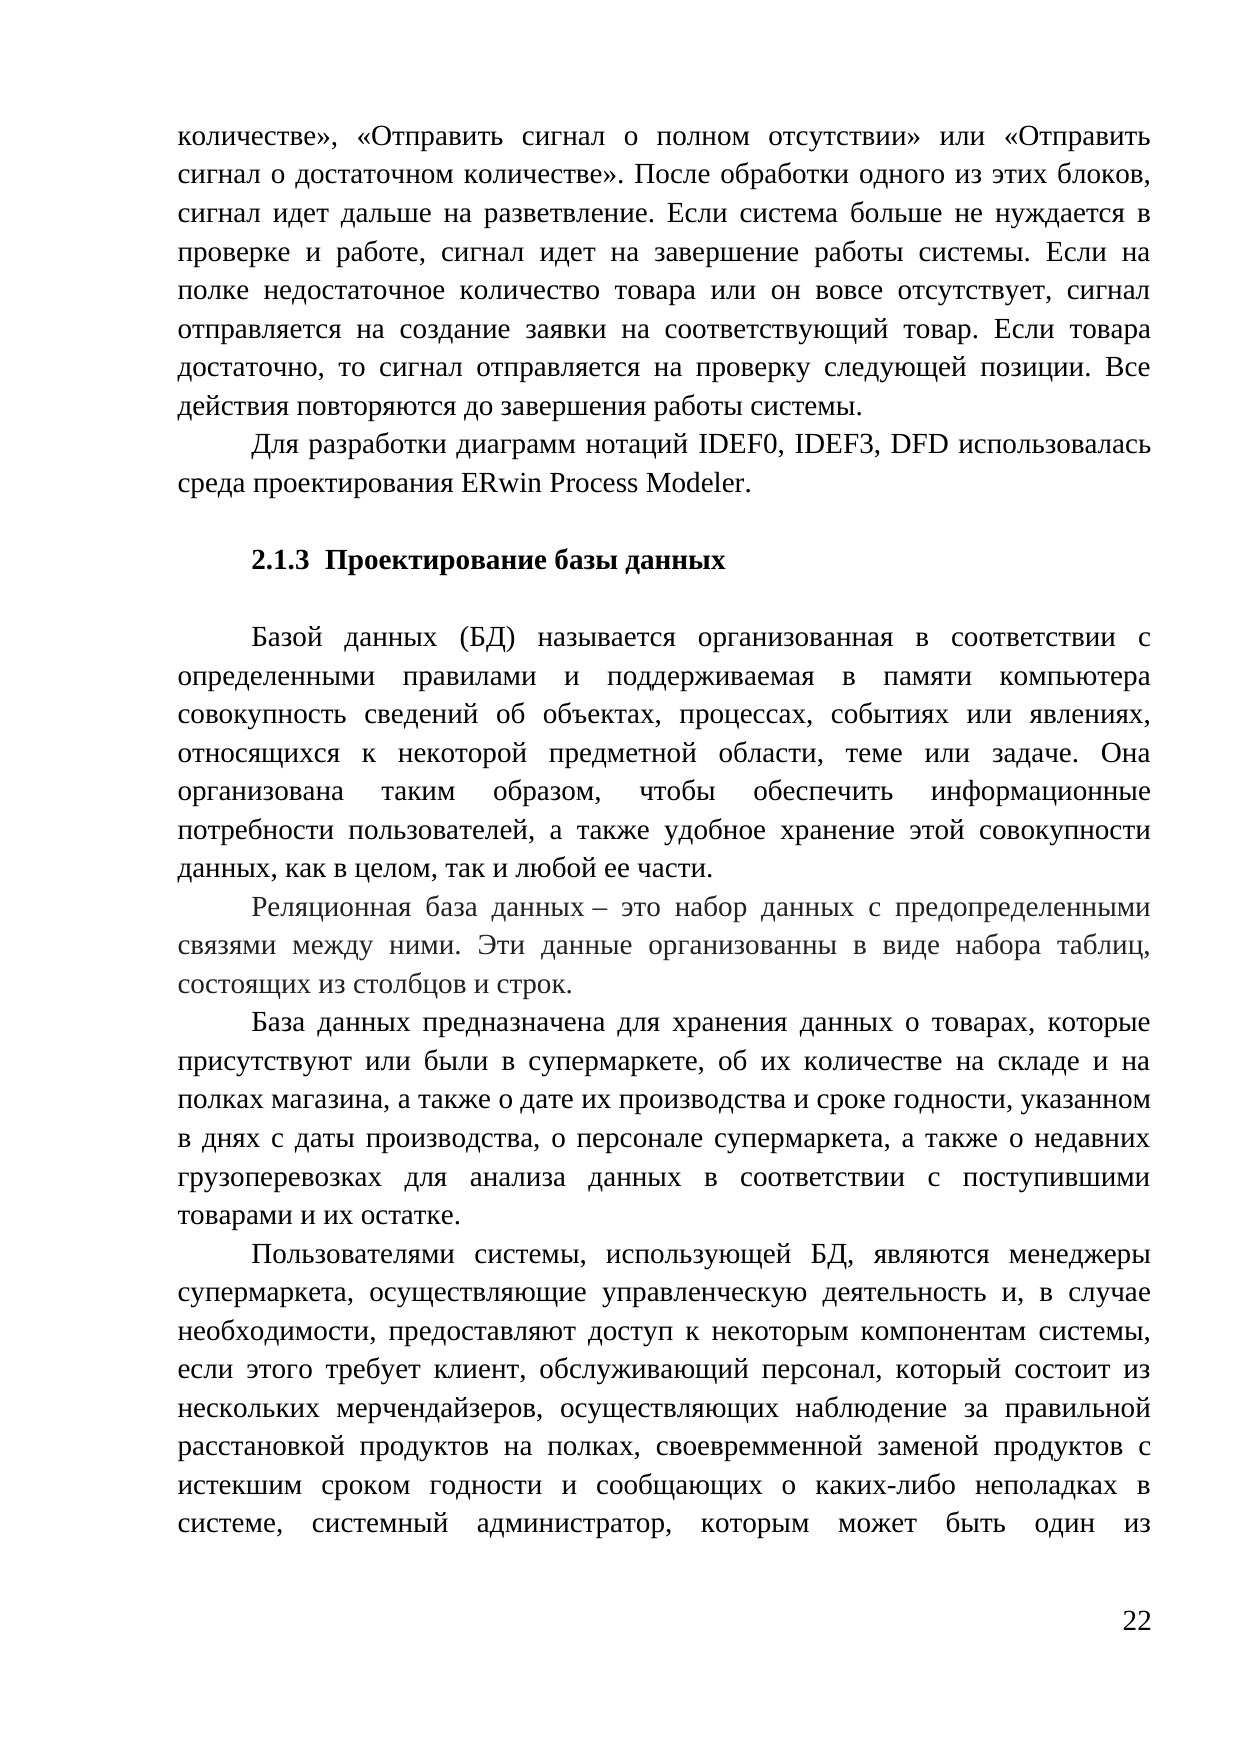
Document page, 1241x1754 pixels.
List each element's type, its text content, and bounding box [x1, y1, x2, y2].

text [177, 118, 1152, 421]
text 2.1.3 Проектирование базы данных [177, 542, 1152, 576]
text Реляционная база данных – это набор данных с предопределенными связями между ними. Эти данные организованны в виде набора таблиц, состоящих из столбцов и строк. [177, 889, 1152, 928]
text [177, 1236, 1152, 1539]
text Реляционная база данных – это набор данных с предопределенными связями между ними. Эти данные организованны в виде набора таблиц, состоящих из столбцов и строк. [177, 961, 1152, 999]
text База данных предназначена для хранения данных о товарах, которые присутствуют или были в супермаркете, об их количестве на складе и на полках магазина, а также о дате их производства и сроке годности, указанном в днях с даты производства, о персонале супермаркета, а также о недавних грузоперевозках для анализа данных в соответствии с поступившими товарами и их остатке. [177, 1004, 1152, 1231]
text Для разработки диаграмм нотаций IDEF0, IDEF3, DFD использовалась среда проектирования ERwin Process Modeler. [177, 426, 1152, 498]
text Базой данных (БД) называется организованная в соответствии с определенными правилами и поддерживаемая в памяти компьютера совокупность сведений об объектах, процессах, событиях или явлениях, относящихся к некоторой предметной области, теме или задаче. Она организована таким образом, чтобы обеспечить информационные потребности пользователей, а также удобное хранение этой совокупности данных, как в целом, так и любой ее части. [177, 619, 1152, 884]
